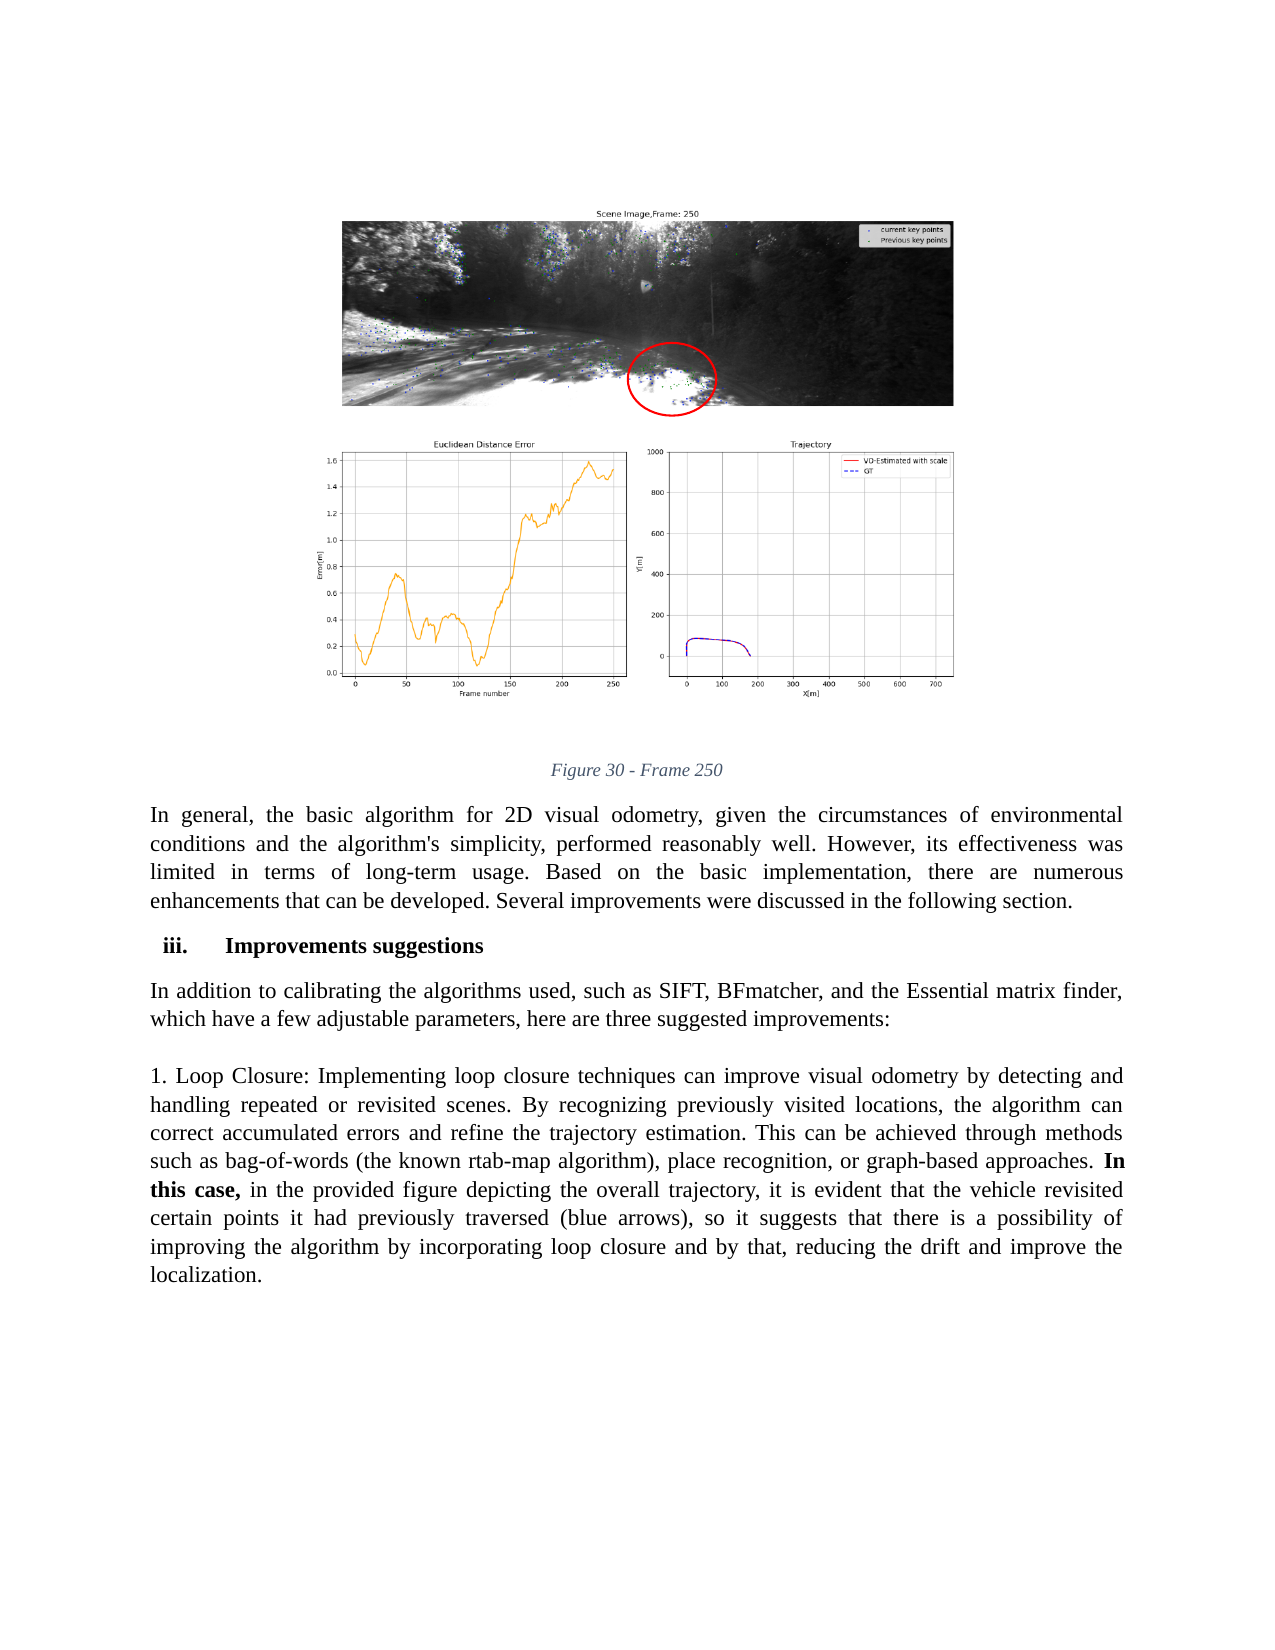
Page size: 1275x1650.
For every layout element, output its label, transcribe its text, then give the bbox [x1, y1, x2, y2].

list In addition to calibrating the algorithms used, such as SIFT, BFmatcher, and the Essential matrix finder, which have a few adjustable parameters, here are three suggested improvements: [150, 977, 1125, 1032]
text In general, the basic algorithm for 2D visual odometry, given the circumstances of environmental conditions and the algorithm's simplicity, performed reasonably well. However, its effectiveness was limited in terms of long-term usage. Based on the basic implementation, there are numerous enhancements that can be developed. Several improvements were discussed in the following section. [150, 801, 1125, 913]
picture [243, 150, 1032, 741]
list 1. Loop Closure: Implementing loop closure techniques can improve visual odometry by detecting and handling repeated or revisited scenes. By recognizing previously visited locations, the algorithm can correct accumulated errors and refine the trajectory estimation. This can be achieved through methods such as bag-of-words (the known rtab-map algorithm), place recognition, or graph-based approaches. In this case, in the provided figure depicting the overall trajectory, it is evident that the vehicle revisited certain points it had previously traversed (blue arrows), so it suggests that there is a possibility of improving the algorithm by incorporating loop closure and by that, reducing the drift and improve the localization. [150, 1062, 1125, 1288]
subtitle Improvements suggestions [187, 932, 1125, 958]
